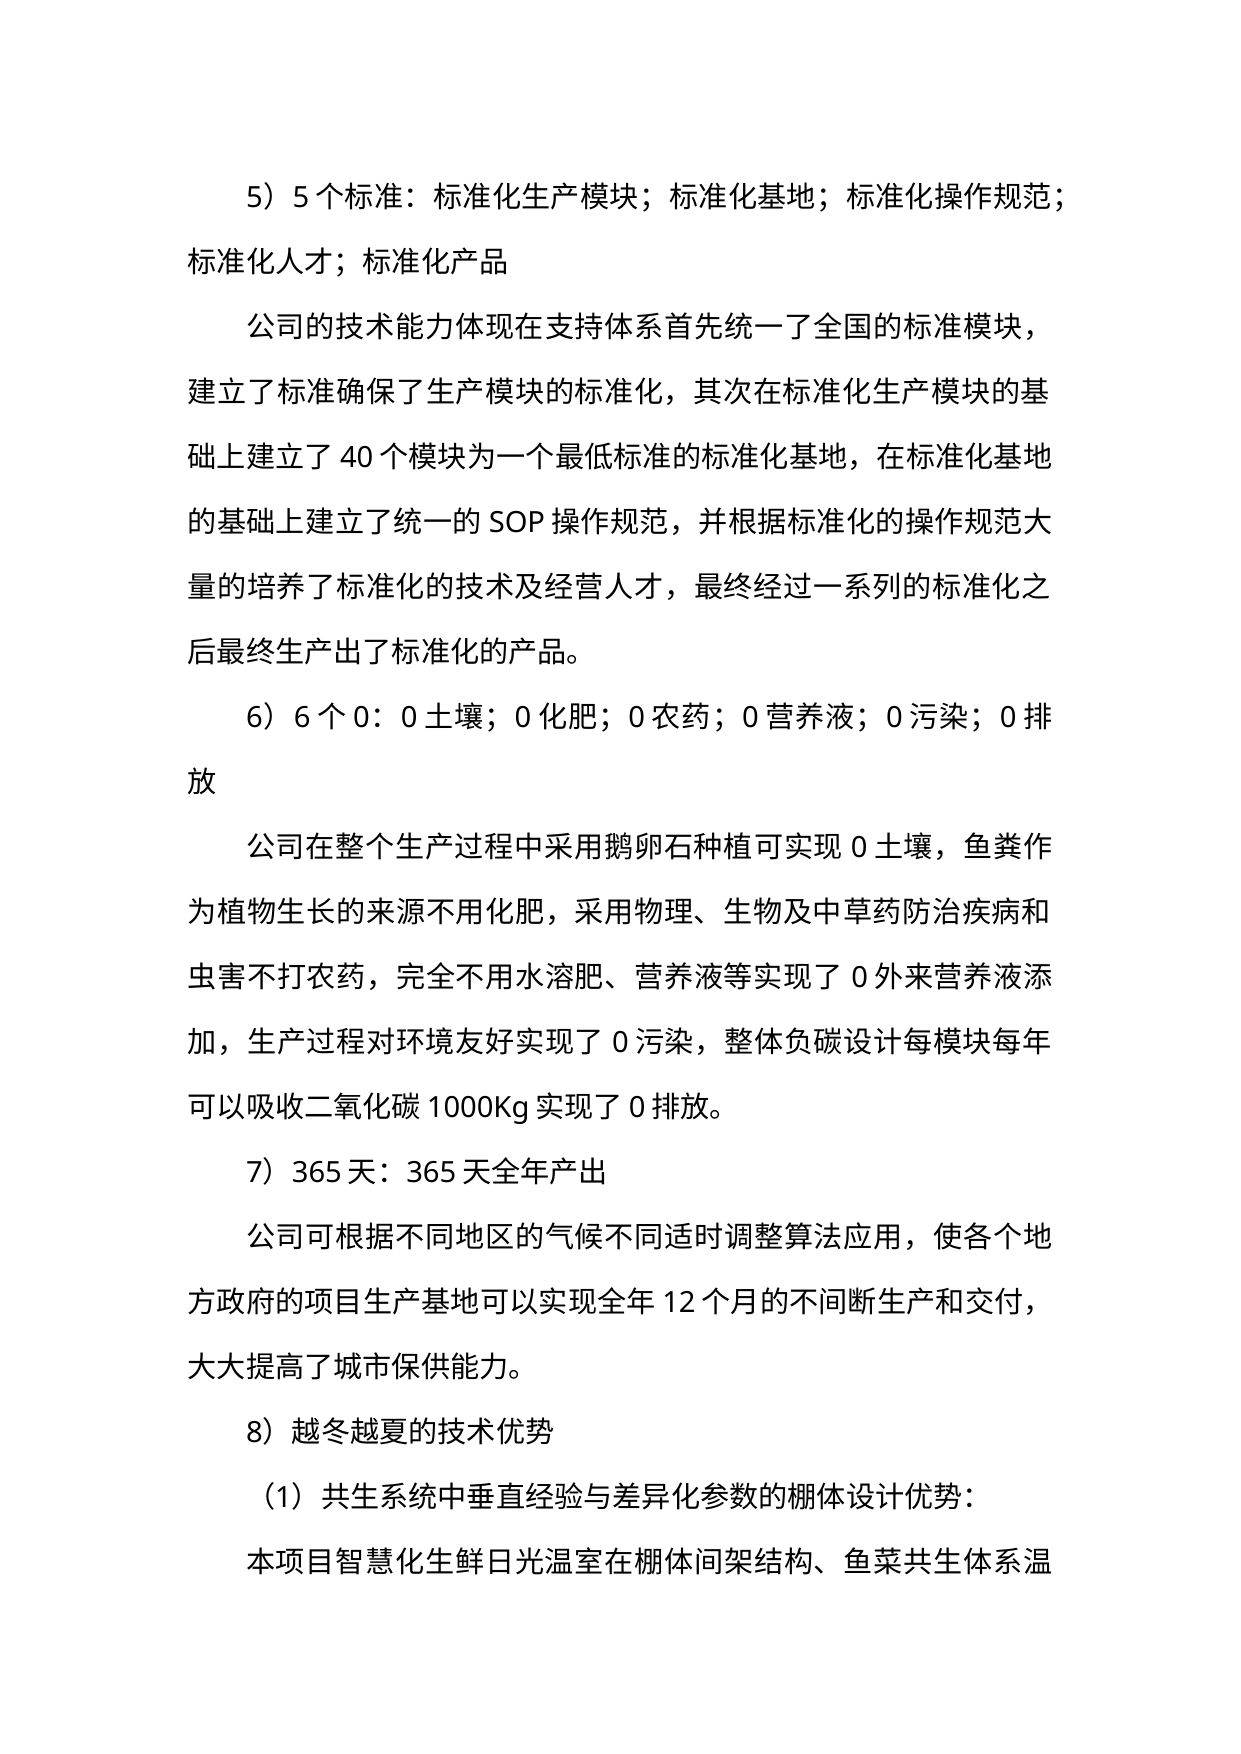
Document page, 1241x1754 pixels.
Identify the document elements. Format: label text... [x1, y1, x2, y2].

text 公司在整个生产过程中采用鹅卵石种植可实现0土壤，鱼粪作为植物生长的来源不用化肥，采用物理、生物及中草药防治疾病和虫害不打农药，完全不用水溶肥、营养液等实现了0外来营养液添加，生产过程对环境友好实现了0污染，整体负碳设计每模块每年可以吸收二氧化碳1000Kg实现了0排放。 [187, 812, 1053, 1137]
text 公司的技术能力体现在支持体系首先统一了全国的标准模块，建立了标准确保了生产模块的标准化，其次在标准化生产模块的基础上建立了40个模块为一个最低标准的标准化基地，在标准化基地的基础上建立了统一的SOP操作规范，并根据标准化的操作规范大量的培养了标准化的技术及经营人才，最终经过一系列的标准化之后最终生产出了标准化的产品。 [187, 292, 1053, 682]
text 6）6个0：0土壤；0化肥；0农药；0营养液；0污染；0排放 [187, 682, 1053, 812]
text 5）5个标准：标准化生产模块；标准化基地；标准化操作规范；标准化人才；标准化产品 [187, 162, 1053, 292]
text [187, 1527, 1053, 1592]
text 7）365天：365天全年产出 [187, 1137, 1053, 1202]
text 公司可根据不同地区的气候不同适时调整算法应用，使各个地方政府的项目生产基地可以实现全年12个月的不间断生产和交付，大大提高了城市保供能力。 [187, 1202, 1053, 1397]
text 8）越冬越夏的技术优势 [187, 1397, 1053, 1462]
text （1）共生系统中垂直经验与差异化参数的棚体设计优势： [187, 1462, 1053, 1527]
